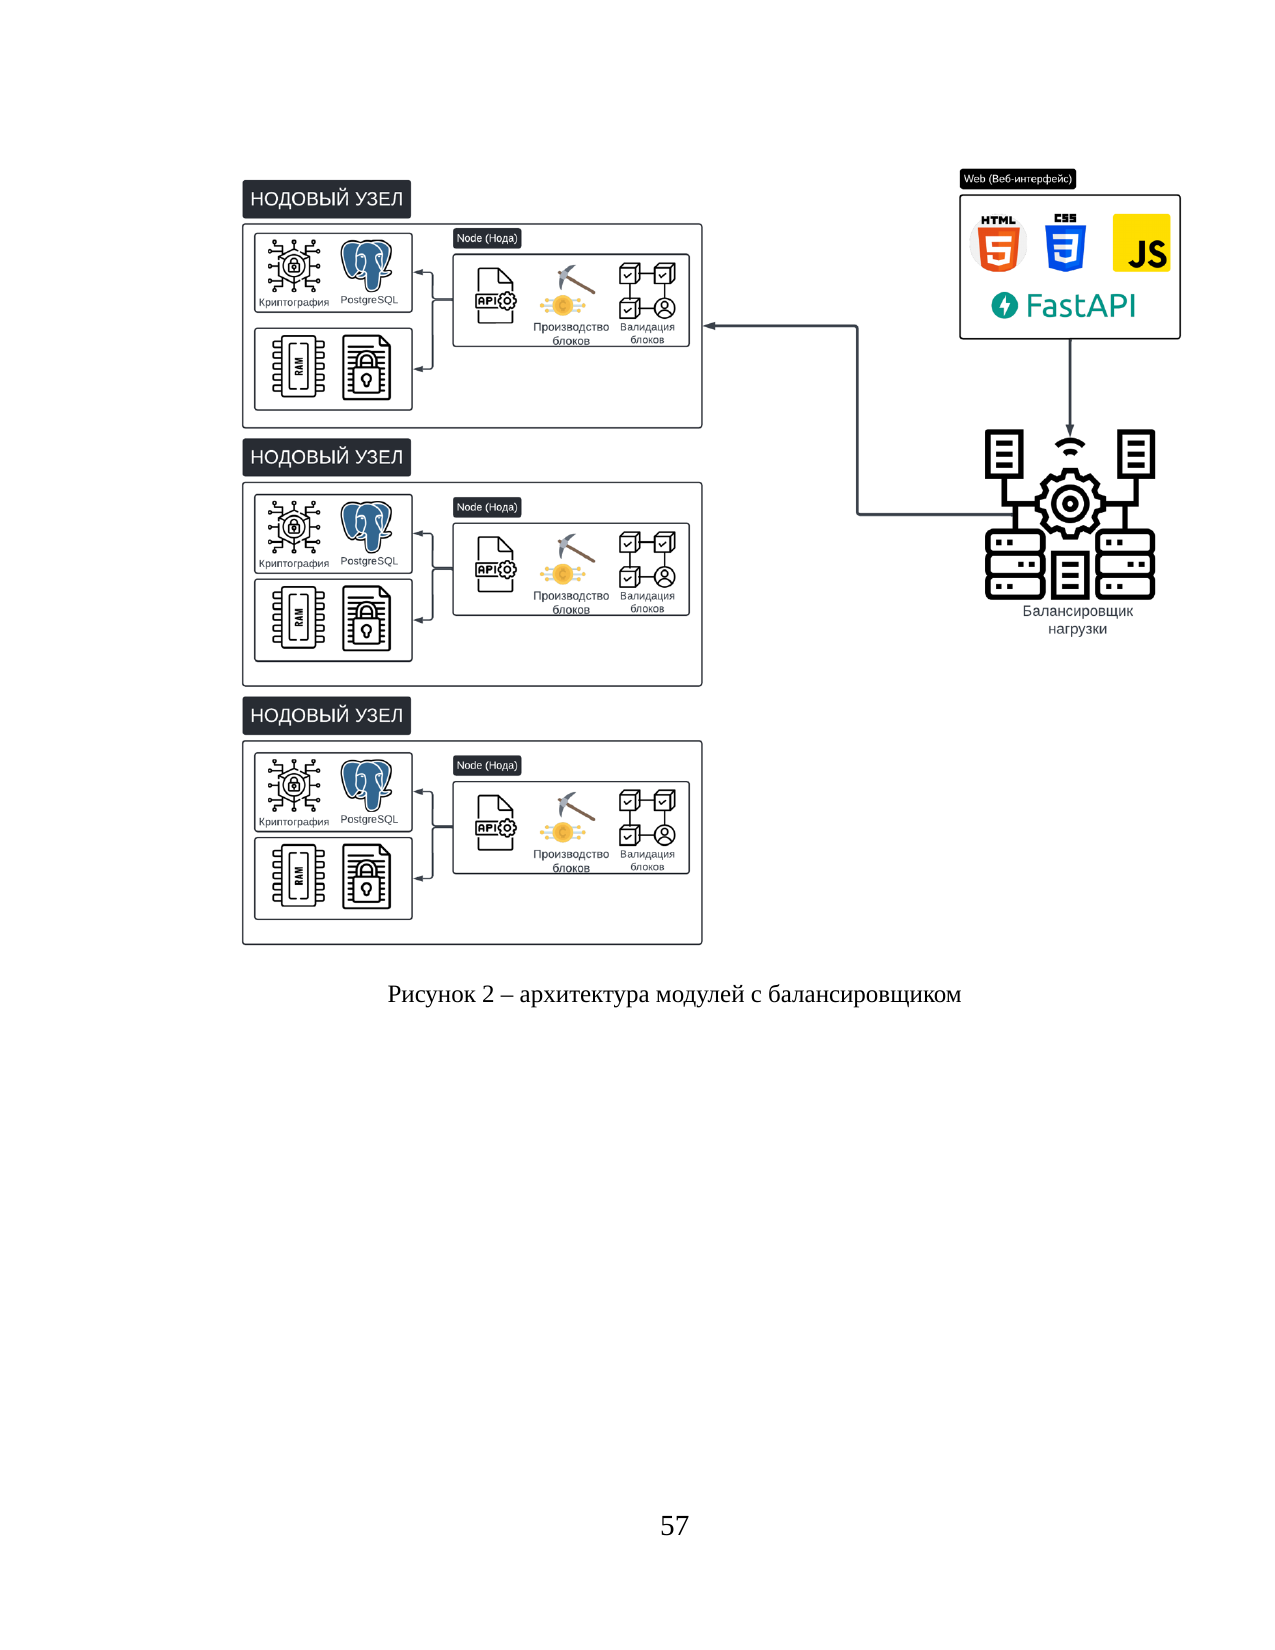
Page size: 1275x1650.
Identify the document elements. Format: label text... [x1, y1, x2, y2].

text Рисунок 2 – архитектура модулей с балансировщиком [150, 979, 1125, 1008]
picture [223, 150, 1199, 963]
